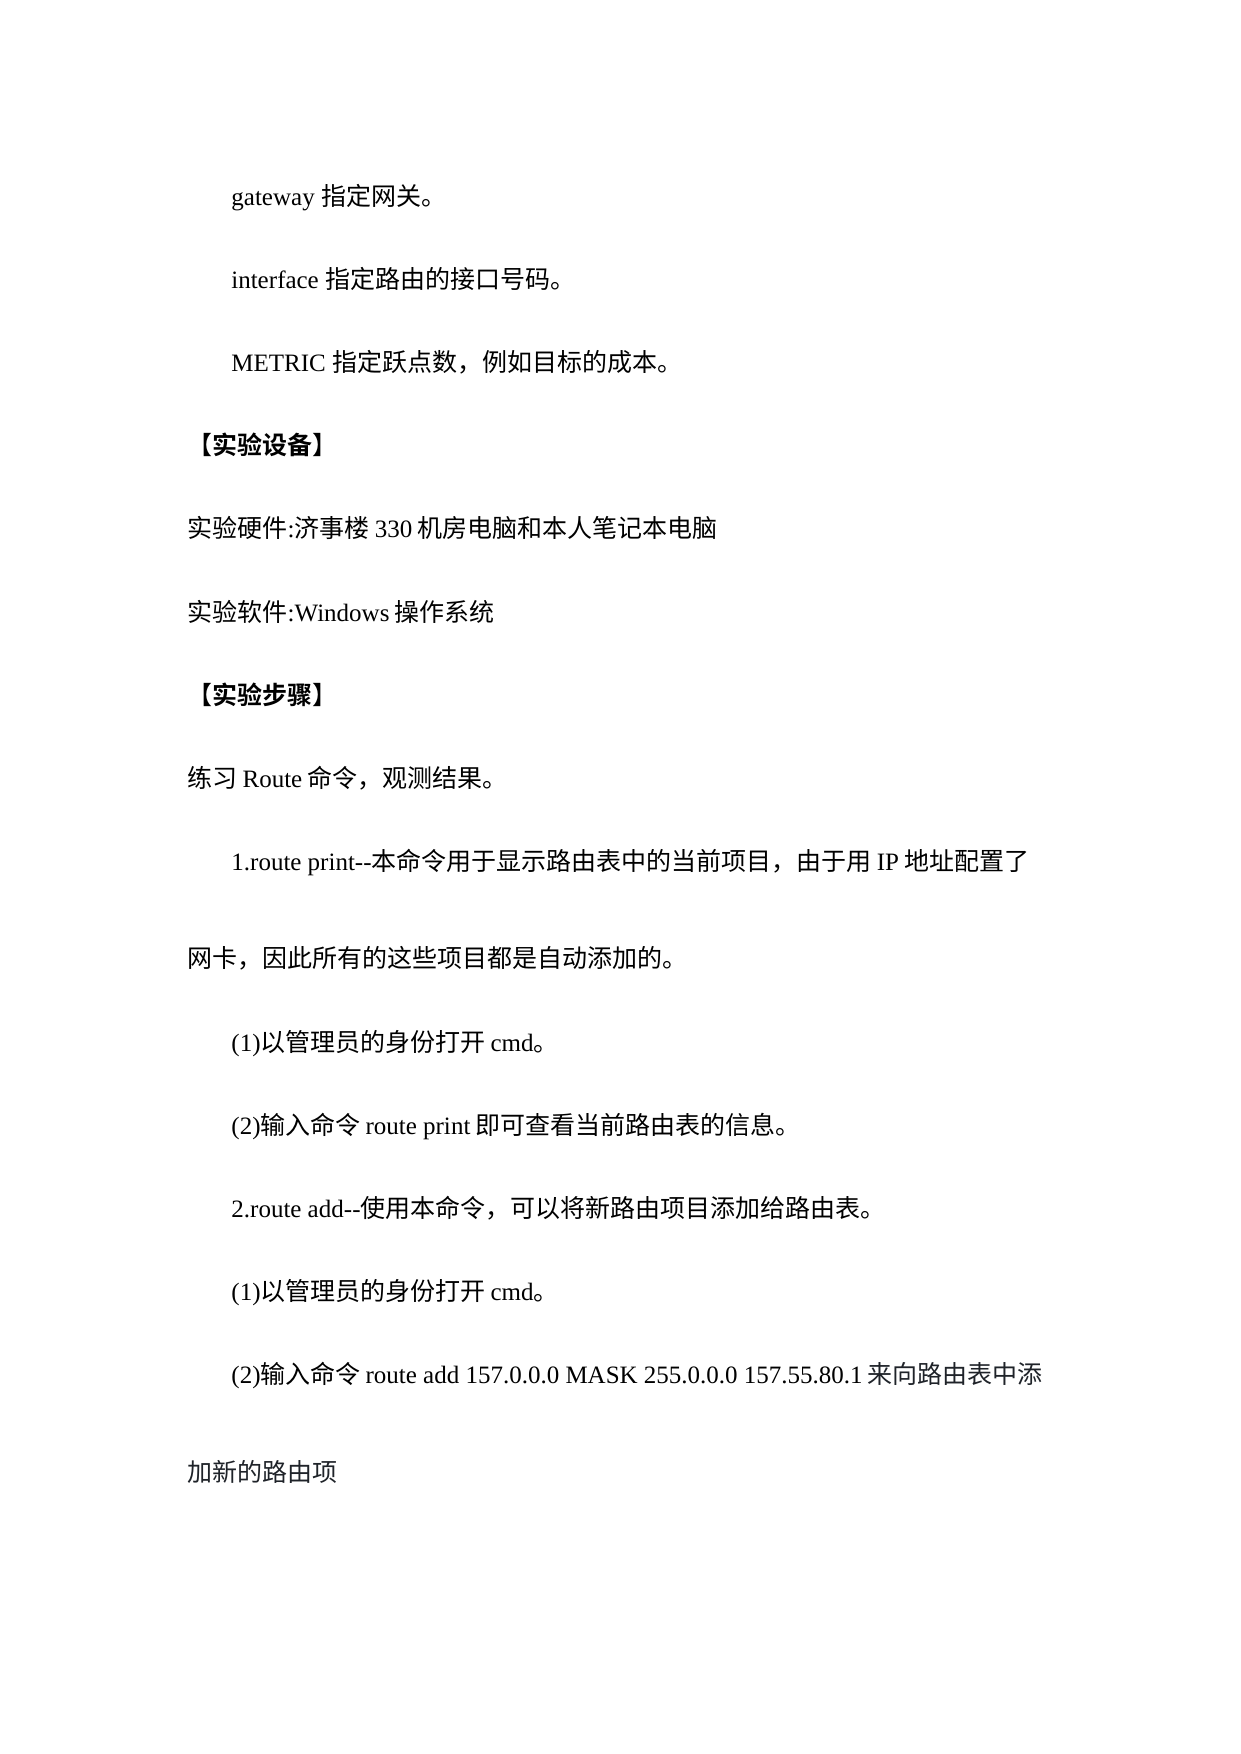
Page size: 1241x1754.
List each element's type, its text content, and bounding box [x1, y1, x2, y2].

text 1.route print--本命令用于显示路由表中的当前项目，由于用IP地址配置了网卡，因此所有的这些项目都是自动添加的。 [187, 827, 1053, 989]
text gateway 指定网关。 [187, 162, 1053, 227]
text 练习Route命令，观测结果。 [187, 744, 1053, 809]
text (1)以管理员的身份打开cmd。 [187, 1257, 1053, 1322]
text (1)以管理员的身份打开cmd。 [187, 1008, 1053, 1073]
text METRIC 指定跃点数，例如目标的成本。 [187, 328, 1053, 393]
text 【实验步骤】 [187, 661, 1053, 726]
text 【实验设备】 [187, 411, 1053, 476]
text 实验软件:Windows操作系统 [187, 578, 1053, 643]
text interface 指定路由的接口号码。 [187, 245, 1053, 310]
text (2)输入命令route add 157.0.0.0 MASK 255.0.0.0 157.55.80.1来向路由表中添加新的路由项 [187, 1340, 1053, 1503]
text 2.route add--使用本命令，可以将新路由项目添加给路由表。 [187, 1174, 1053, 1239]
text (2)输入命令route print即可查看当前路由表的信息。 [187, 1091, 1053, 1156]
text 实验硬件:济事楼330机房电脑和本人笔记本电脑 [187, 494, 1053, 559]
